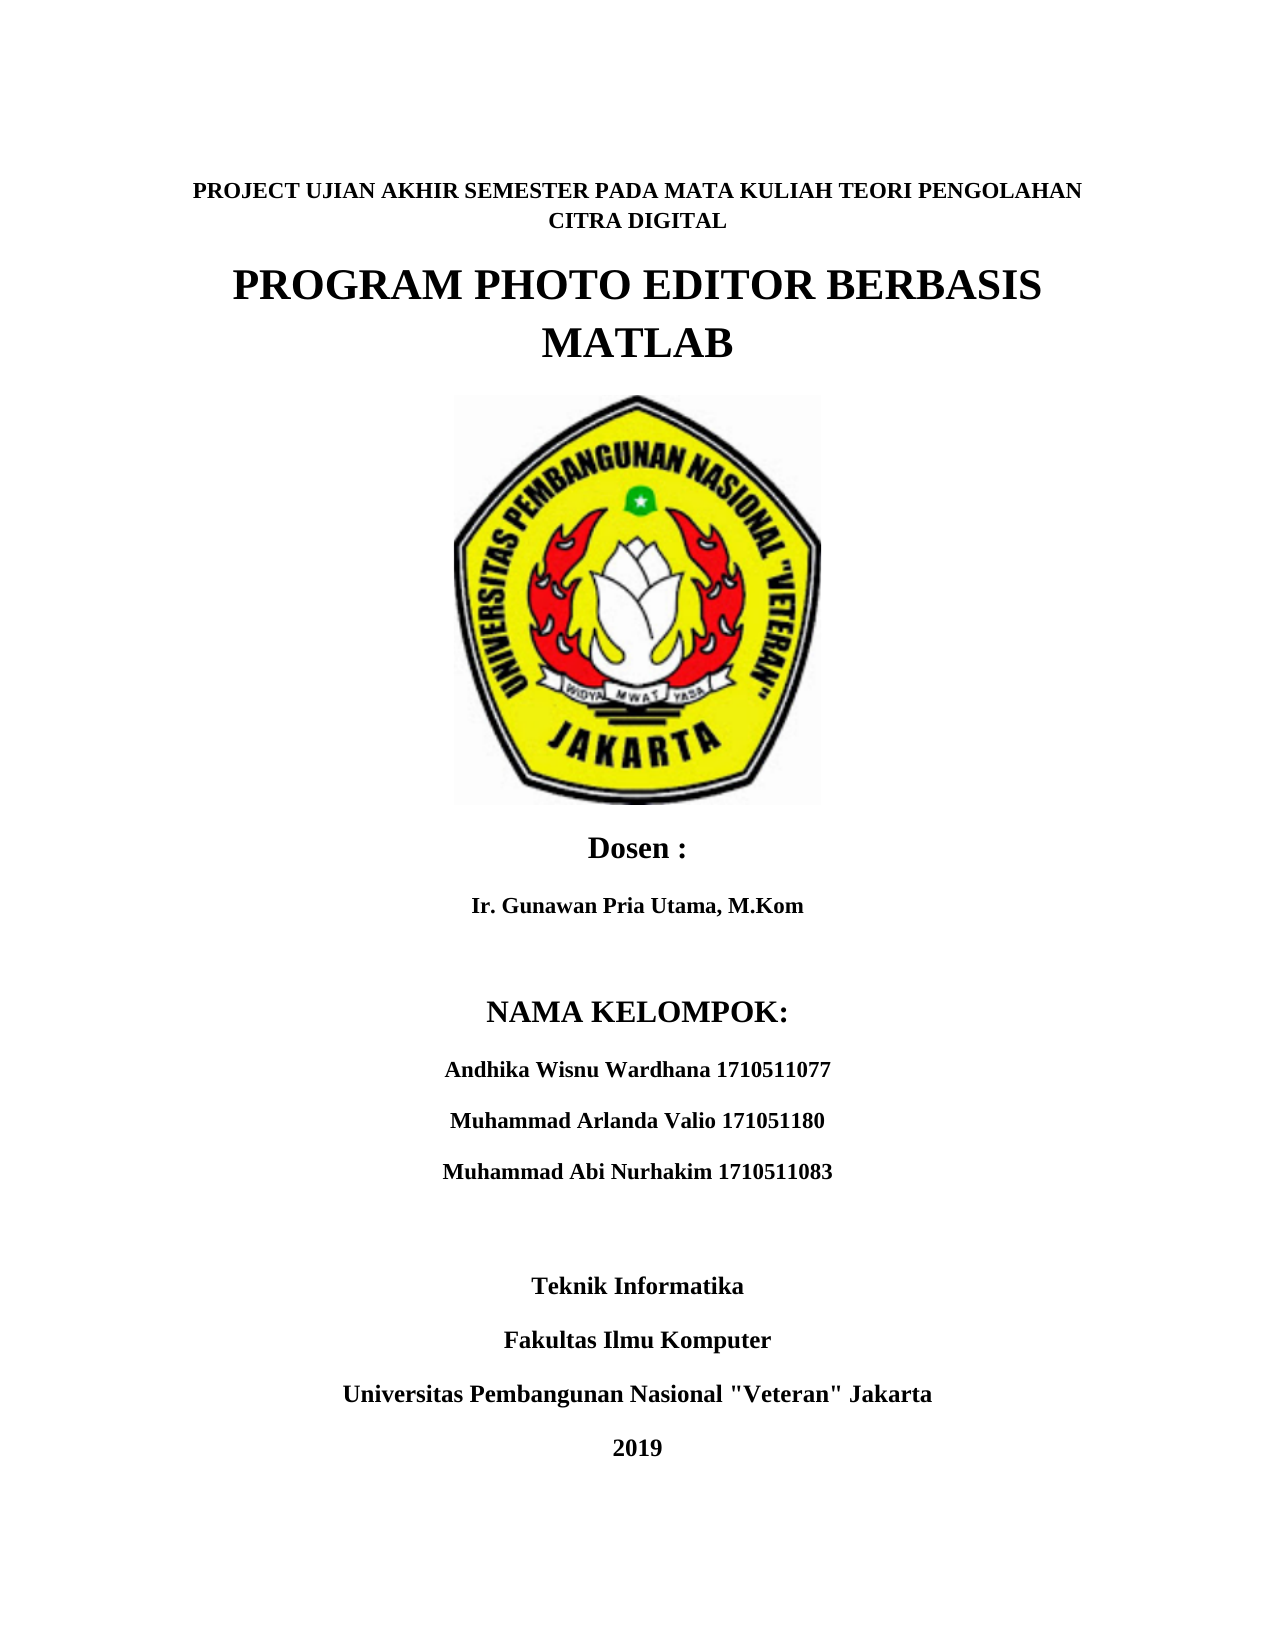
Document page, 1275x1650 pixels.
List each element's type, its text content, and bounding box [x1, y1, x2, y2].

text 2019 [177, 1433, 1098, 1461]
text Dosen : [177, 829, 1098, 866]
text PROGRAM PHOTO EDITOR BERBASIS MATLAB [177, 258, 1098, 367]
text Muhammad Abi Nurhakim 1710511083 [177, 1158, 1098, 1184]
text PROJECT UJIAN AKHIR SEMESTER PADA MATA KULIAH TEORI PENGOLAHAN CITRA DIGITAL [177, 177, 1098, 234]
text Ir. Gunawan Pria Utama, M.Kom [177, 892, 1098, 918]
picture [453, 395, 822, 805]
text Muhammad Arlanda Valio 171051180 [177, 1107, 1098, 1133]
text Andhika Wisnu Wardhana 1710511077 [177, 1056, 1098, 1082]
text NAMA KELOMPOK: [177, 994, 1098, 1030]
text Universitas Pembangunan Nasional "Veteran" Jakarta [177, 1379, 1098, 1407]
text Fakultas Ilmu Komputer [177, 1325, 1098, 1354]
text Teknik Informatika [177, 1271, 1098, 1300]
